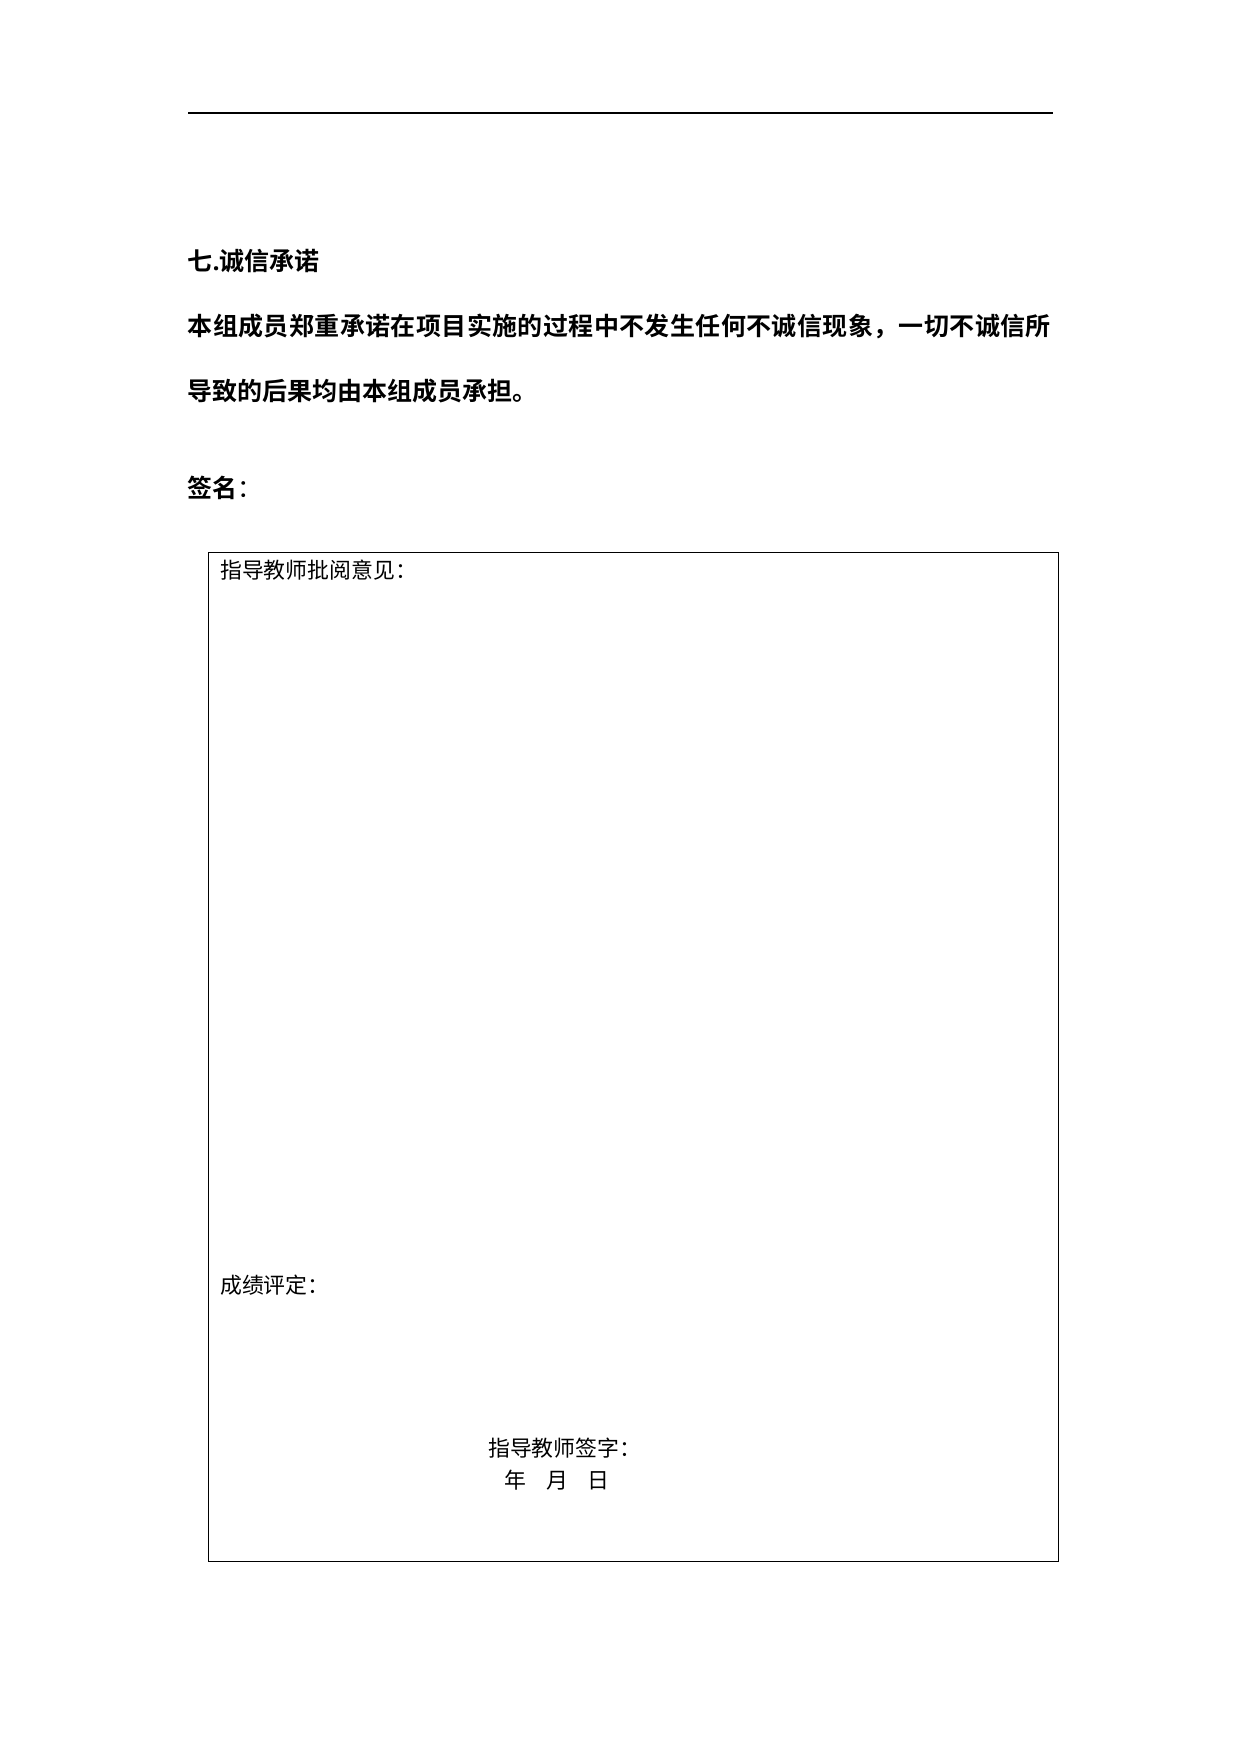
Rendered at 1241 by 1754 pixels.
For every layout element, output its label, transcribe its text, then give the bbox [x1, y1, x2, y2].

text 本组成员郑重承诺在项目实施的过程中不发生任何不诚信现象，一切不诚信所导致的后果均由本组成员承担。 [187, 292, 1053, 422]
text 签名： [187, 454, 1053, 519]
text 七.诚信承诺 [187, 227, 1053, 292]
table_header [209, 553, 1058, 1561]
